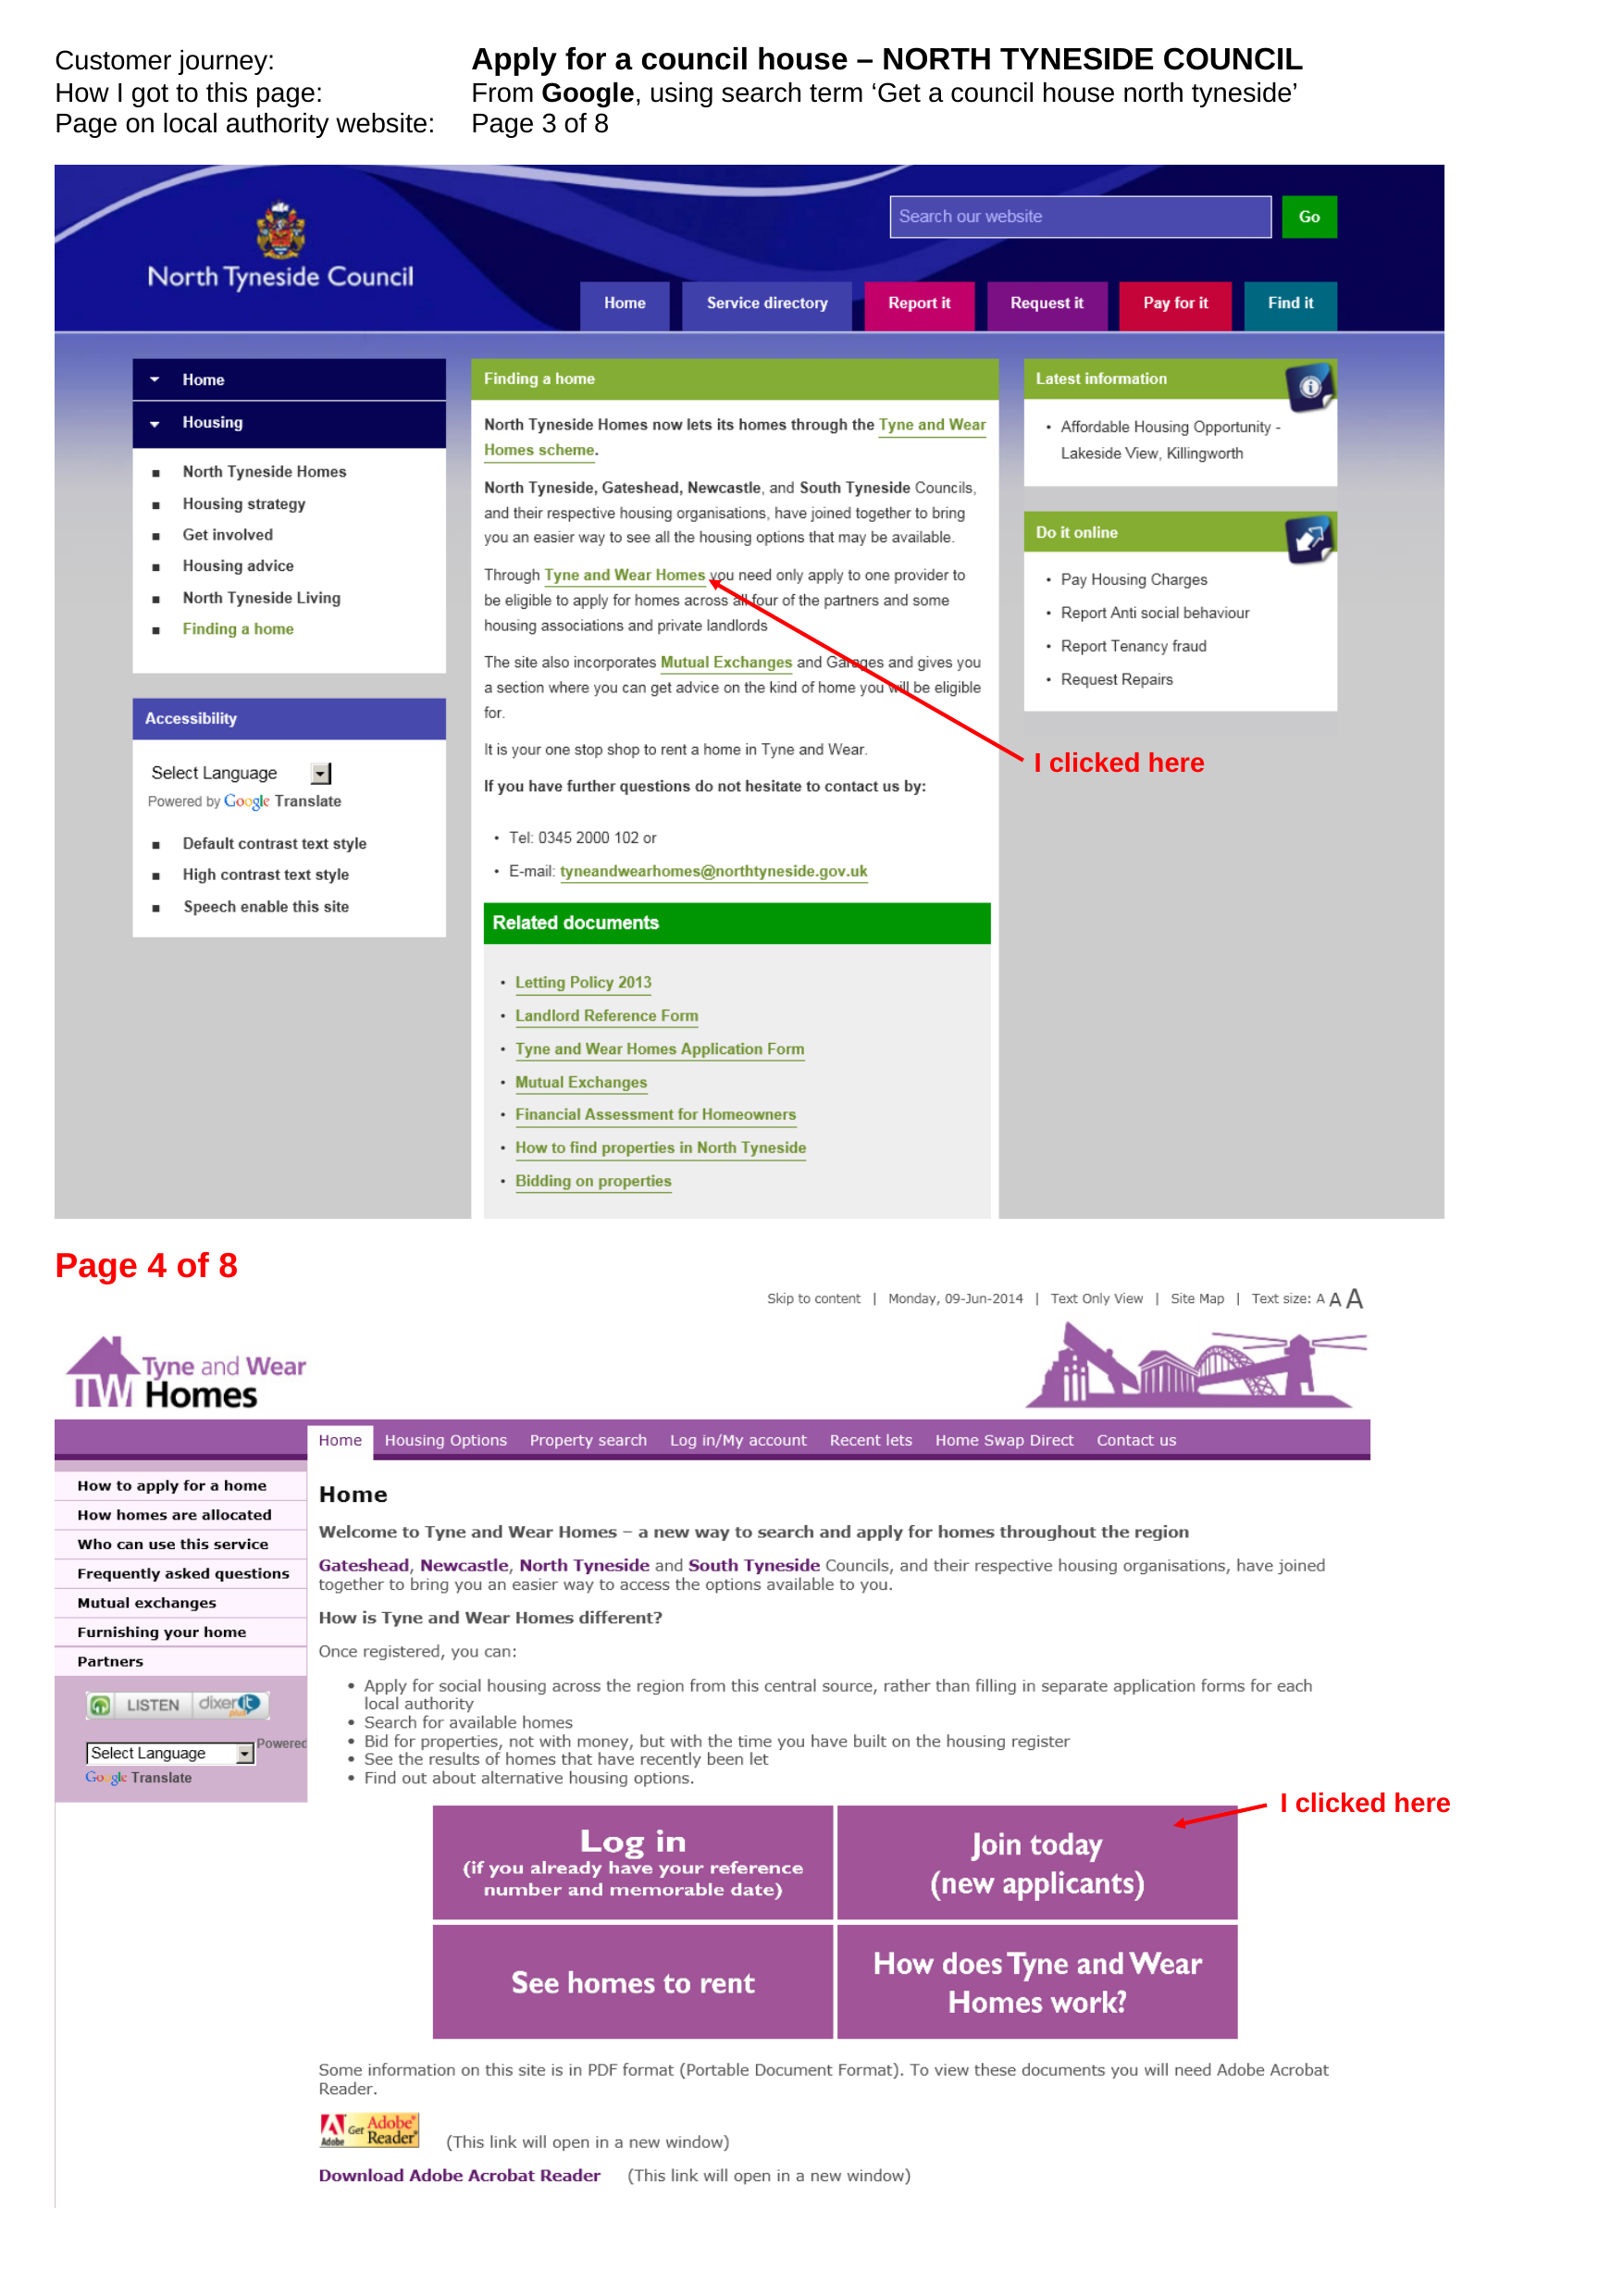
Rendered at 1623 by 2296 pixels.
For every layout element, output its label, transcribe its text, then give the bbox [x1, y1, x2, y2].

picture [55, 165, 1445, 1219]
picture [55, 1285, 1371, 2208]
text Page on local authority website: Page 3 of 8 [55, 107, 1585, 139]
text How I got to this page: From Google, using search term ‘Get a council house north tyneside’ [55, 77, 1585, 107]
text Customer journey: Apply for a council house – NORTH TYNESIDE COUNCIL [55, 41, 1585, 77]
text Page 4 of 8 [55, 1245, 1585, 1285]
